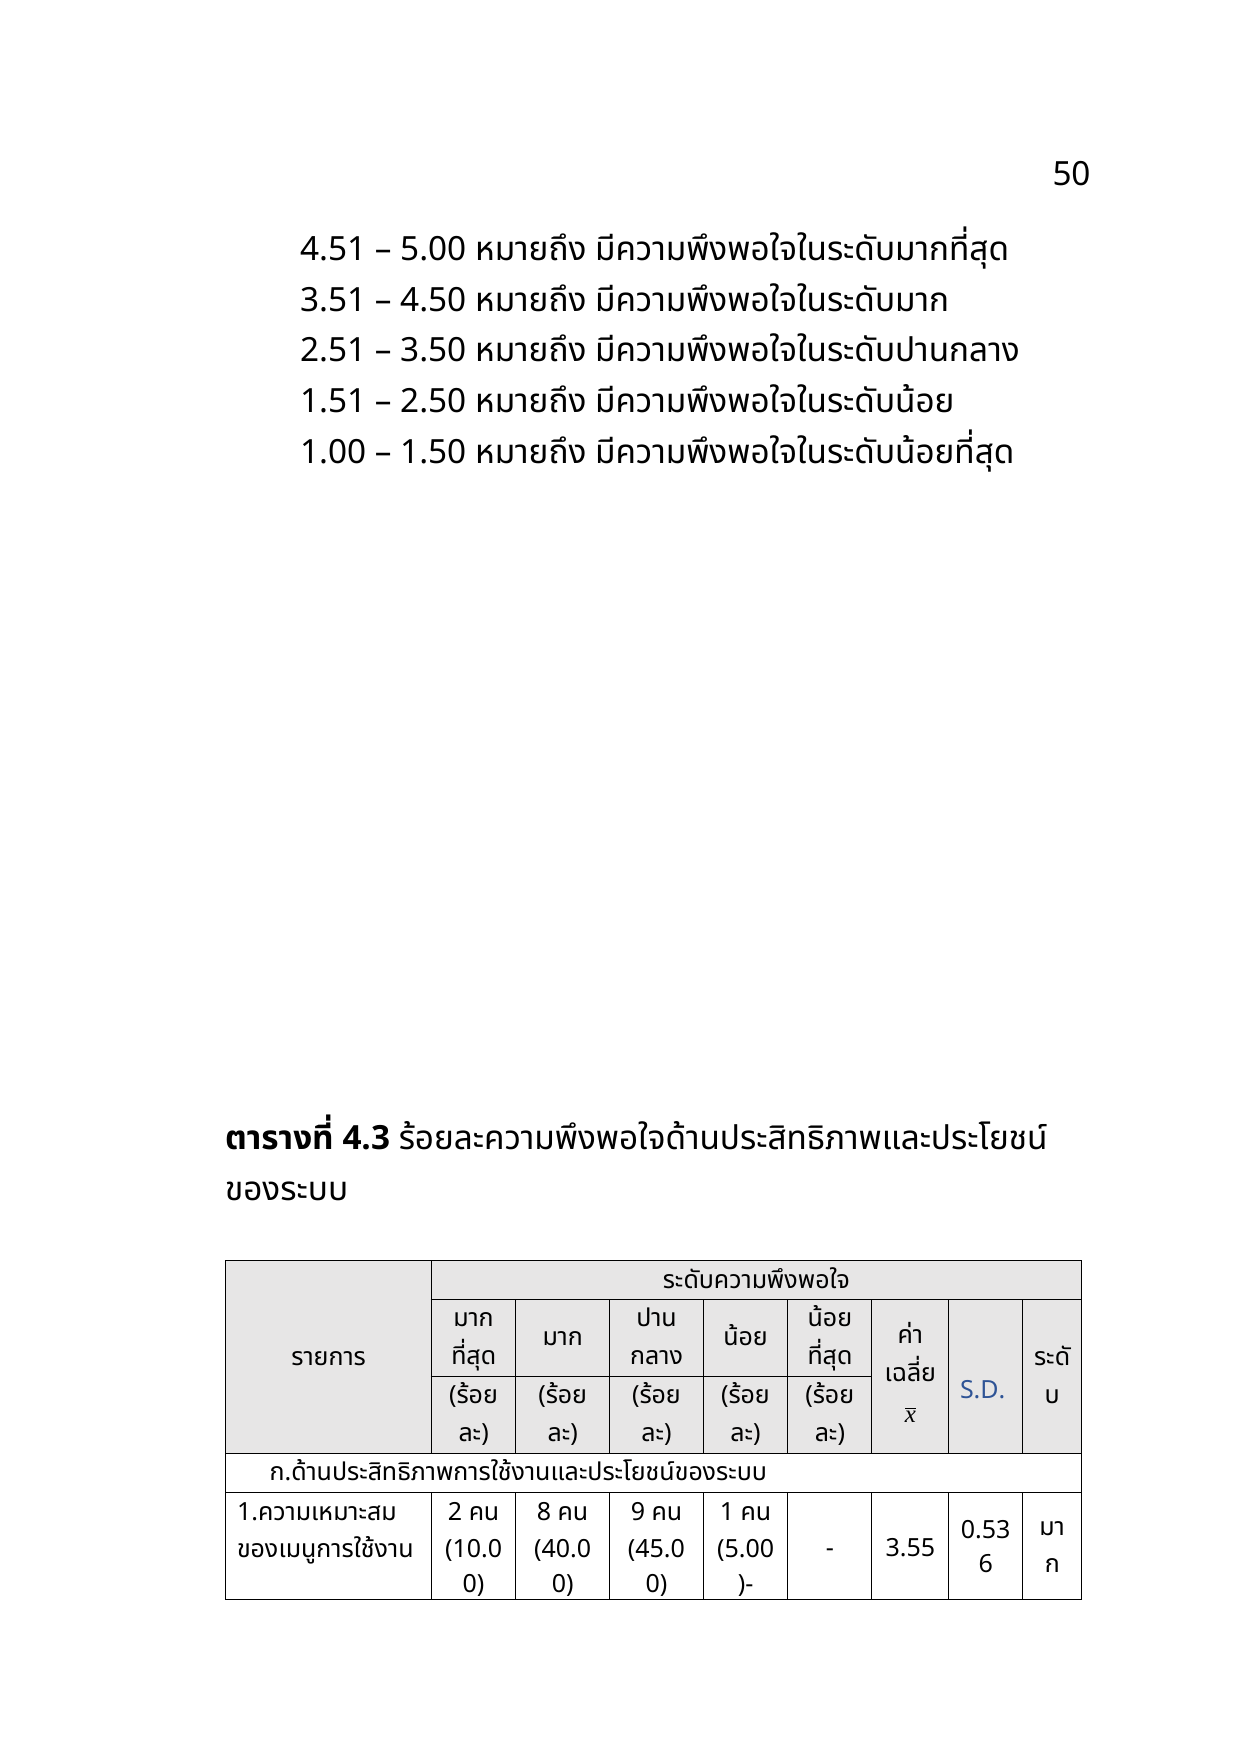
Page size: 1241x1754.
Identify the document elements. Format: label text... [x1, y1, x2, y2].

table_cell 9 คน (45.00) [610, 1493, 703, 1599]
table_cell มาก [1023, 1493, 1081, 1599]
table_cell (ร้อยละ) [788, 1377, 871, 1453]
table_cell 8 คน (40.00) [516, 1493, 609, 1599]
text 2.51 – 3.50 หมายถึง มีความพึงพอใจในระดับปานกลาง [225, 326, 1090, 377]
table_cell น้อยที่สุด [788, 1300, 871, 1376]
text 3.51 – 4.50 หมายถึง มีความพึงพอใจในระดับมาก [225, 276, 1090, 326]
table_cell 0.536 [949, 1493, 1022, 1599]
table_header ระดับความพึงพอใจ [432, 1261, 1081, 1299]
table_cell 3.55 [872, 1493, 948, 1599]
table_cell (ร้อยละ) [610, 1377, 703, 1453]
table_cell (ร้อยละ) [432, 1377, 515, 1453]
table_cell มาก [516, 1300, 609, 1376]
table_cell น้อย [704, 1300, 787, 1376]
table_header รายการ [226, 1261, 431, 1453]
text ตารางที่ 4.3 ร้อยละความพึงพอใจด้านประสิทธิภาพและประโยชน์ของระบบ [225, 1114, 1090, 1215]
table_cell ปานกลาง [610, 1300, 703, 1376]
text 4.51 – 5.00 หมายถึง มีความพึงพอใจในระดับมากที่สุด [225, 225, 1090, 276]
table_cell มากที่สุด [432, 1300, 515, 1376]
table_cell 1.ความเหมาะสมของเมนูการใช้งาน [226, 1493, 431, 1599]
table_cell (ร้อยละ) [516, 1377, 609, 1453]
text 1.51 – 2.50 หมายถึง มีความพึงพอใจในระดับน้อย [225, 377, 1090, 427]
text 1.00 – 1.50 หมายถึง มีความพึงพอใจในระดับน้อยที่สุด [225, 427, 1090, 478]
table_cell ค่าเฉลี่ย [872, 1300, 948, 1453]
table_cell ระดับ [1023, 1300, 1081, 1453]
table_cell ก.ด้านประสิทธิภาพการใช้งานและประโยชน์ของระบบ [226, 1454, 1081, 1492]
table_cell - [788, 1493, 871, 1599]
table_cell S.D. [949, 1300, 1022, 1453]
table_cell 2 คน (10.00) [432, 1493, 515, 1599]
table_cell 1 คน (5.00)- [704, 1493, 787, 1599]
table_cell (ร้อยละ) [704, 1377, 787, 1453]
